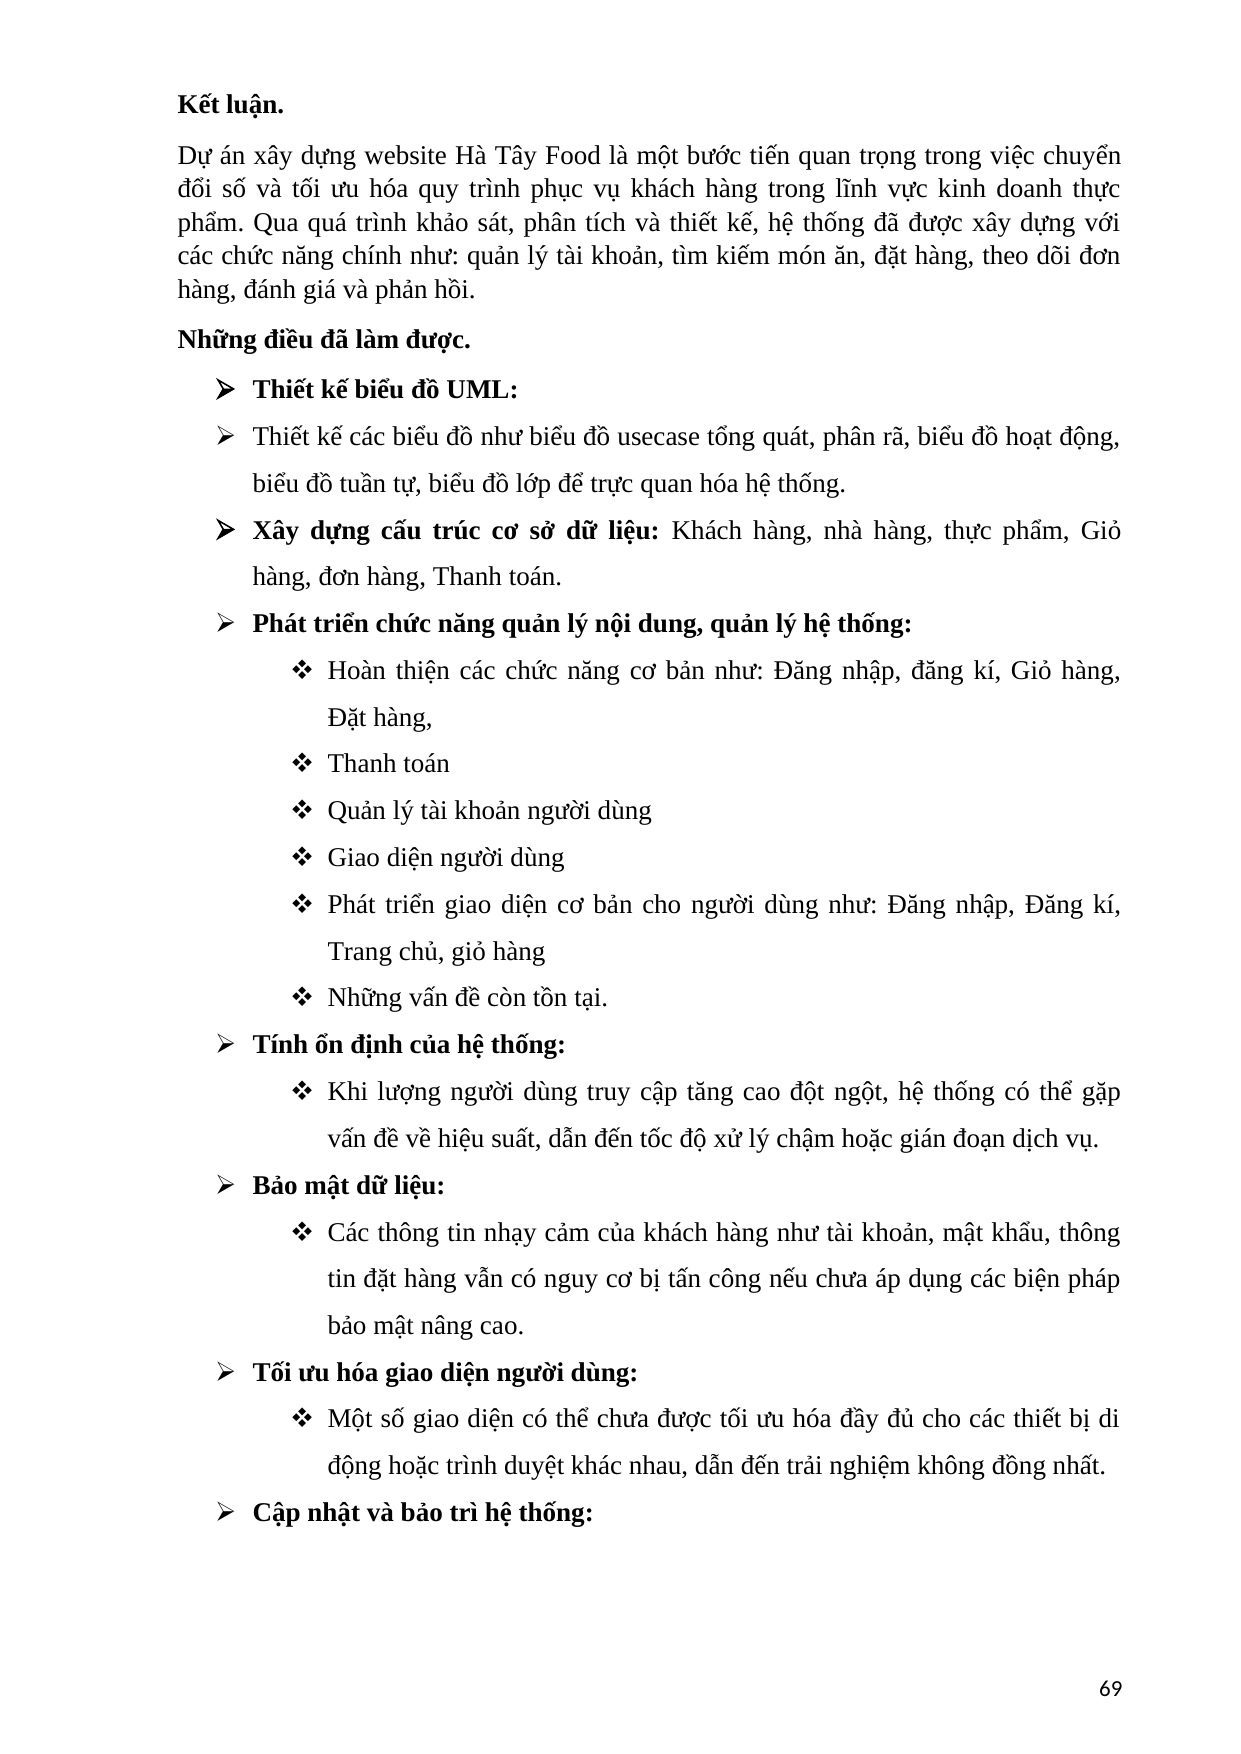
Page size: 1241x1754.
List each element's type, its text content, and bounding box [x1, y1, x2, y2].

list Các thông tin nhạy cảm của khách hàng như tài khoản, mật khẩu, thông tin đặt hàng vẫn có nguy cơ bị tấn công nếu chưa áp dụng các biện pháp bảo mật nâng cao. [290, 1216, 1122, 1340]
text Dự án xây dựng website Hà Tây Food là một bước tiến quan trọng trong việc chuyển đổi số và tối ưu hóa quy trình phục vụ khách hàng trong lĩnh vực kinh doanh thực phẩm. Qua quá trình khảo sát, phân tích và thiết kế, hệ thống đã được xây dựng với các chức năng chính như: quản lý tài khoản, tìm kiếm món ăn, đặt hàng, theo dõi đơn hàng, đánh giá và phản hồi. [177, 139, 1122, 304]
list Tính ổn định của hệ thống: [215, 1028, 1122, 1060]
list Hoàn thiện các chức năng cơ bản như: Đăng nhập, đăng kí, Giỏ hàng, Đặt hàng, [290, 654, 1122, 732]
list Phát triển chức năng quản lý nội dung, quản lý hệ thống: [215, 607, 1122, 638]
list Bảo mật dữ liệu: [215, 1169, 1122, 1200]
list Thiết kế biểu đồ UML: [215, 373, 1122, 405]
list Cập nhật và bảo trì hệ thống: [215, 1496, 1122, 1527]
list Thiết kế các biểu đồ như biểu đồ usecase tổng quát, phân rã, biểu đồ hoạt động, biểu đồ tuần tự, biểu đồ lớp để trực quan hóa hệ thống. [215, 420, 1122, 498]
list Tối ưu hóa giao diện người dùng: [215, 1356, 1122, 1387]
text Kết luận. [177, 89, 1122, 120]
list Giao diện người dùng [290, 841, 1122, 872]
list Quản lý tài khoản người dùng [290, 794, 1122, 826]
list Phát triển giao diện cơ bản cho người dùng như: Đăng nhập, Đăng kí, Trang chủ, giỏ hàng [290, 888, 1122, 966]
list Những vấn đề còn tồn tại. [290, 982, 1122, 1013]
list Khi lượng người dùng truy cập tăng cao đột ngột, hệ thống có thể gặp vấn đề về hiệu suất, dẫn đến tốc độ xử lý chậm hoặc gián đoạn dịch vụ. [290, 1075, 1122, 1153]
list Một số giao diện có thể chưa được tối ưu hóa đầy đủ cho các thiết bị di động hoặc trình duyệt khác nhau, dẫn đến trải nghiệm không đồng nhất. [290, 1403, 1122, 1481]
list Thanh toán [290, 747, 1122, 779]
text Những điều đã làm được. [177, 323, 1122, 354]
list Xây dựng cấu trúc cơ sở dữ liệu: Khách hàng, nhà hàng, thực phẩm, Giỏ hàng, đơn hàng, Thanh toán. [215, 514, 1122, 592]
